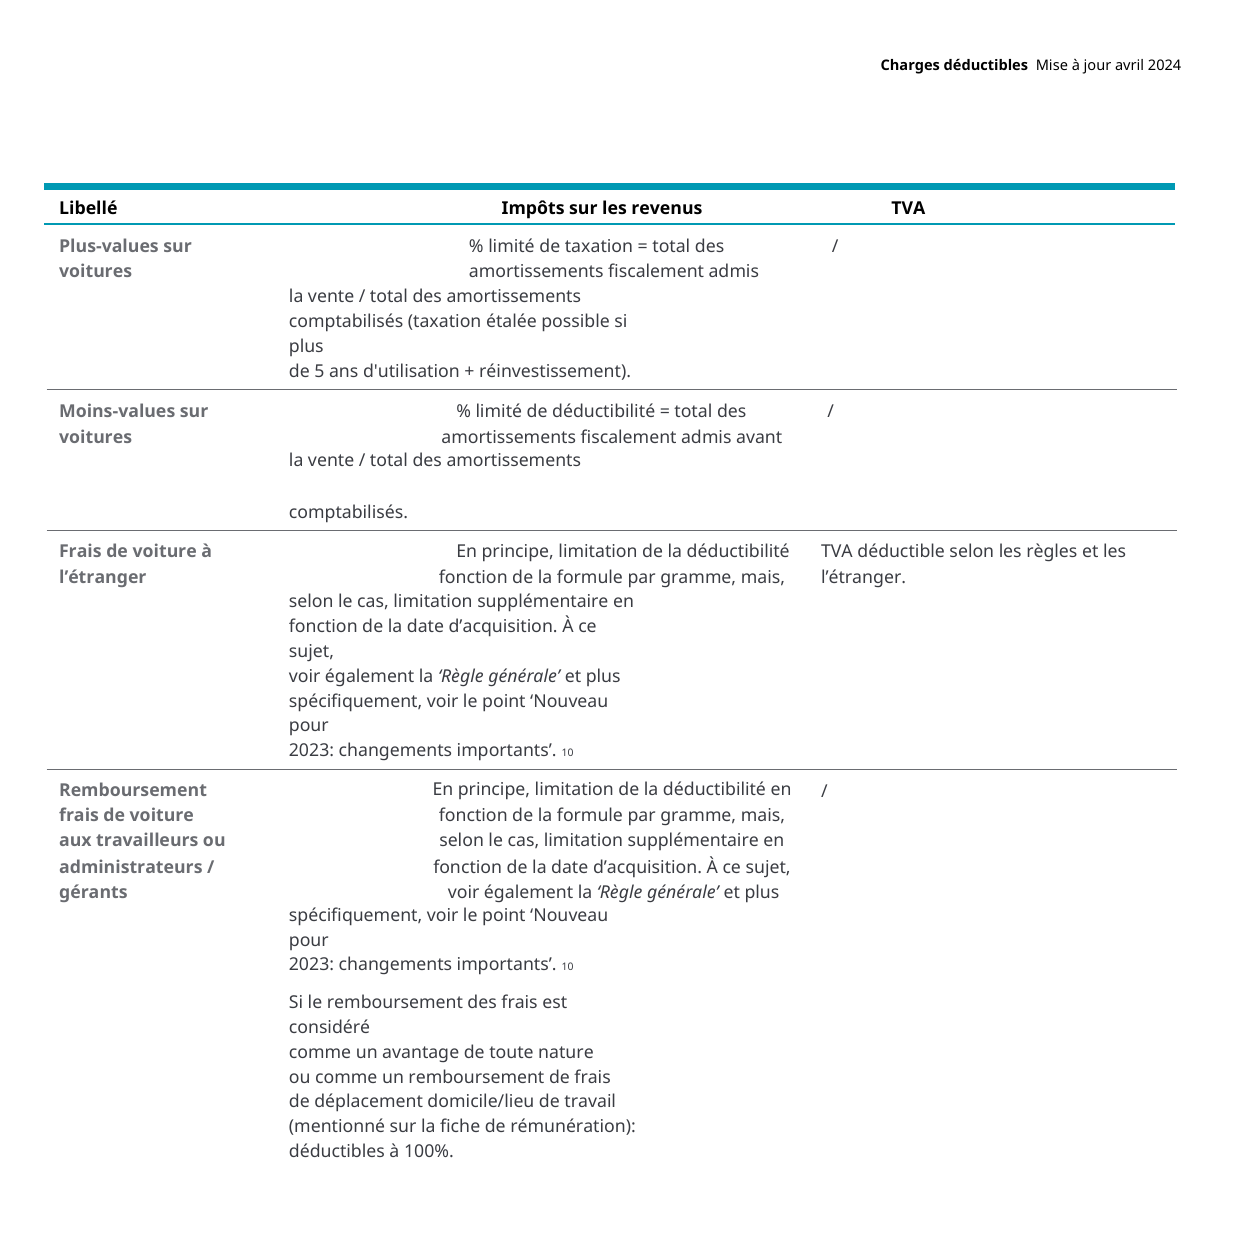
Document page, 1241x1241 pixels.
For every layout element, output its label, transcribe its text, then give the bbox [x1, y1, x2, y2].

table_cell frais de voiture [47, 801, 423, 826]
table_cell amortissements fiscalement admis avant [428, 258, 805, 283]
table_header % limité de taxation = total des [428, 228, 805, 258]
table_header TVA déductible selon les règles et les limites applicables à [800, 531, 1177, 562]
table_cell selon le cas, limitation supplémentaire en [424, 826, 800, 851]
text Si le remboursement des frais est considéré comme un avantage de toute nature ou comme un remboursement de frais de déplacement domicile/lieu de travail (mentionné sur la fiche de rémunération): déductibles à 100%. [289, 990, 646, 1163]
text la vente / total des amortissements comptabilisés. [289, 448, 586, 523]
text la vente / total des amortissements comptabilisés (taxation étalée possible si plus de 5 ans d'utilisation + réinvestissement). [289, 284, 661, 382]
table_header Remboursement [47, 770, 423, 801]
table_cell voir également la ‘Règle générale’ et plus [424, 878, 800, 903]
table_header % limité de déductibilité = total des [424, 390, 800, 422]
table_header En principe, limitation de la déductibilité en [424, 531, 800, 562]
text spécifiquement, voir le point ‘Nouveau pour 2023: changements importants’. 10 [289, 903, 646, 976]
table_header En principe, limitation de la déductibilité en [424, 770, 800, 801]
table_header / [805, 228, 1181, 283]
table_cell administrateurs / [47, 851, 423, 878]
table_cell fonction de la formule par gramme, mais, [424, 801, 800, 826]
table_cell amortissements fiscalement admis avant [424, 422, 800, 448]
table_cell fonction de la date d’acquisition. À ce sujet, [424, 851, 800, 878]
table_cell l’étranger. [800, 563, 1177, 589]
table_header Libellé [44, 190, 421, 223]
table_header / [800, 390, 1177, 448]
table_header Frais de voiture à [47, 531, 423, 562]
table_header Impôts sur les revenus [421, 190, 798, 223]
table_header Moins-values sur [47, 390, 423, 422]
table_cell l’étranger [47, 563, 423, 589]
table_cell voitures [47, 422, 423, 448]
table_cell voitures [51, 258, 428, 283]
table_header / [800, 770, 1177, 903]
table_cell gérants [47, 878, 423, 903]
table_cell fonction de la formule par gramme, mais, [424, 563, 800, 589]
table_header Plus-values sur [51, 228, 428, 258]
text selon le cas, limitation supplémentaire en fonction de la date d’acquisition. À ce sujet, voir également la ‘Règle générale’ et plus spécifiquement, voir le point ‘Nouveau pour 2023: changements importants’. 10 [289, 589, 646, 762]
text Charges déductibles Mise à jour avril 2024 [55, 54, 1181, 74]
table_cell aux travailleurs ou [47, 826, 423, 851]
table_header TVA [798, 190, 1174, 223]
